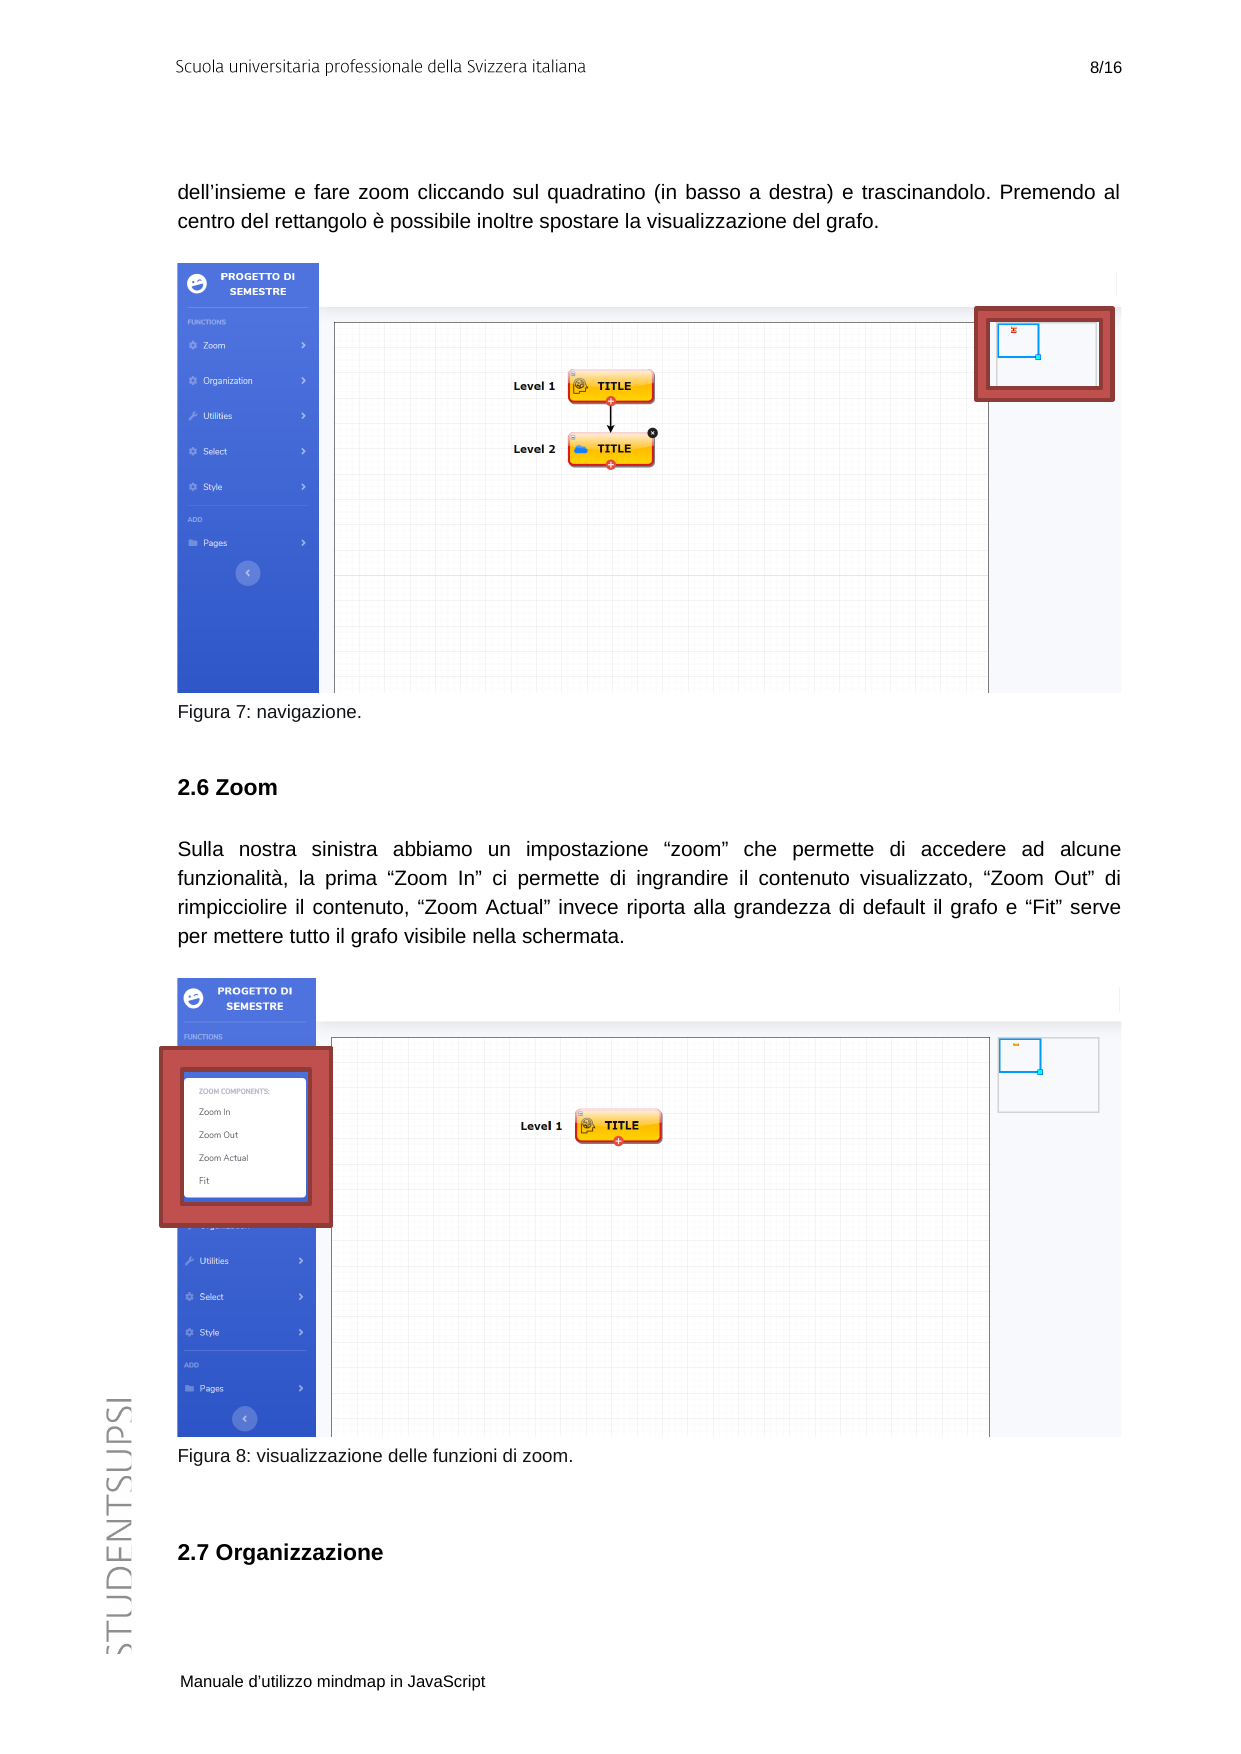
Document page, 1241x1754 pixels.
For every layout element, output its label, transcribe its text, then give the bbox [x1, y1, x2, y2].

text Figura 7: navigazione. [177, 701, 1122, 722]
picture [106, 1399, 132, 1654]
picture [177, 263, 1122, 693]
picture [184, 1072, 308, 1202]
text Sulla nostra sinistra abbiamo un impostazione “zoom” che permette di accedere ad alcune funzionalità, la prima “Zoom In” ci permette di ingrandire il contenuto visualizzato, “Zoom Out” di rimpicciolire il contenuto, “Zoom Actual” invece riporta alla grandezza di default il grafo e “Fit” serve per mettere tutto il grafo visibile nella schermata. [177, 837, 1122, 947]
text Figura 8: visualizzazione delle funzioni di zoom. [177, 1445, 1122, 1467]
text 2.6 Zoom [177, 774, 1122, 801]
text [177, 180, 1122, 233]
picture [168, 53, 602, 80]
text 2.7 Organizzazione [177, 1539, 1122, 1565]
picture [177, 978, 1122, 1437]
